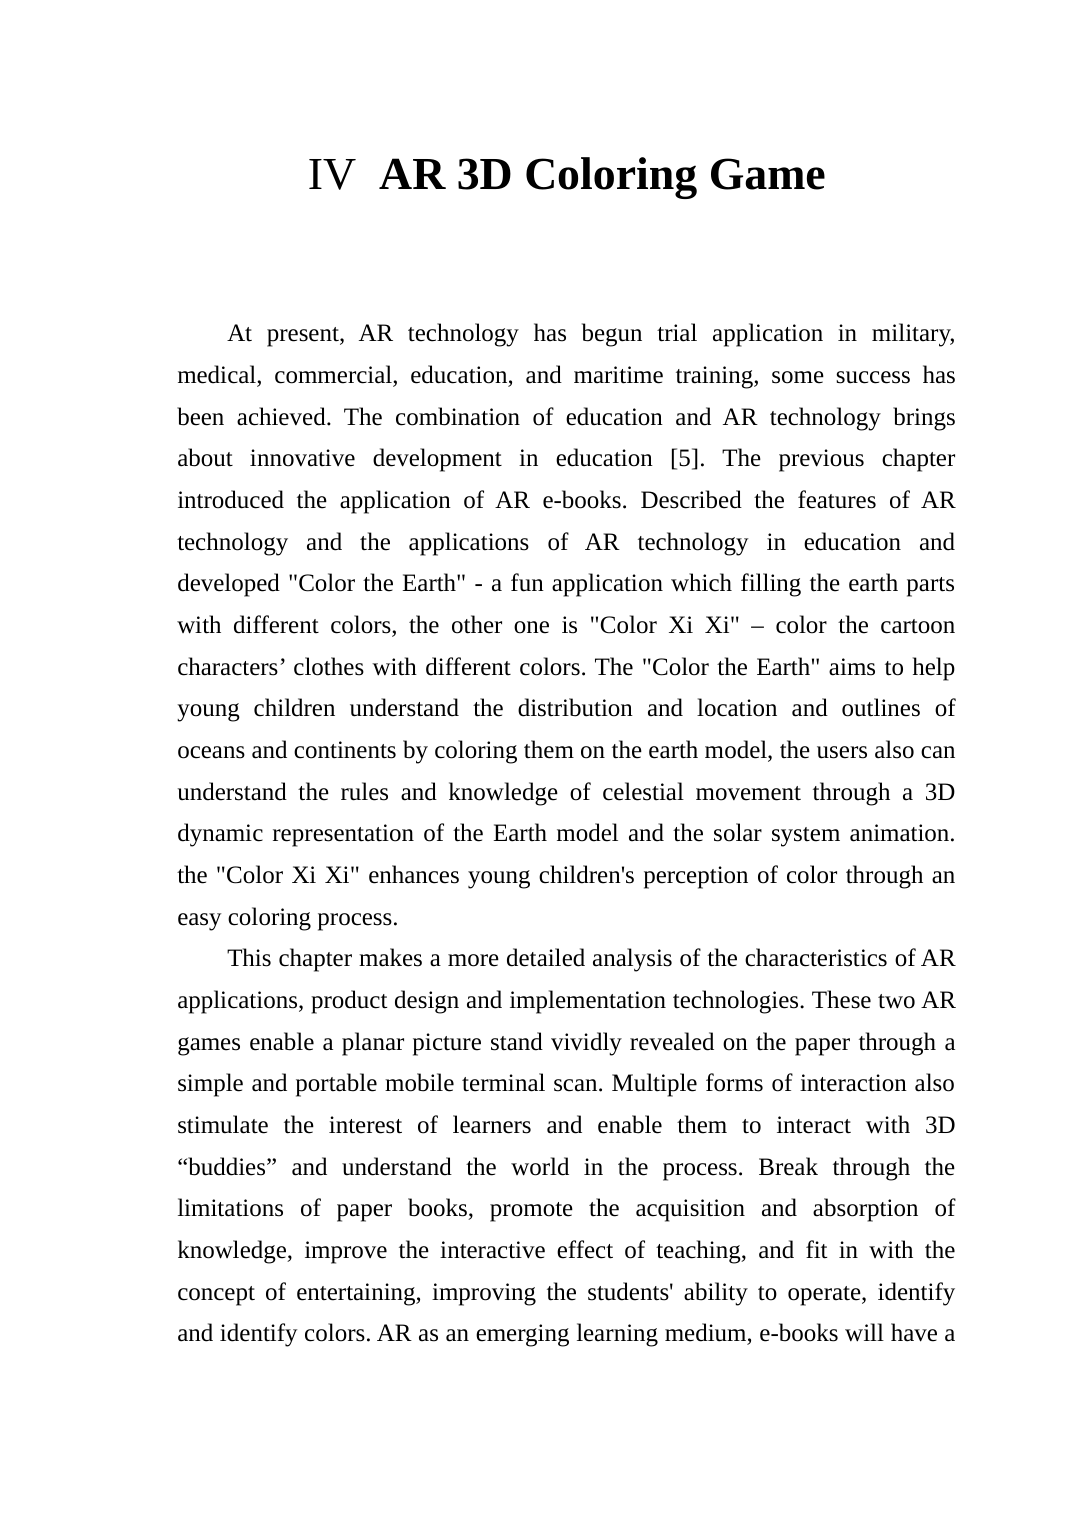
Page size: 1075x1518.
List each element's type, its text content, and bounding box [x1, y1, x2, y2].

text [177, 933, 956, 1350]
text AR 3D Coloring Game [177, 147, 956, 200]
text At present, AR technology has begun trial application in military, medical, commercial, education, and maritime training, some success has been achieved. The combination of education and AR technology brings about innovative development in education [5]. The previous chapter introduced the application of AR e-books. Described the features of AR technology and the applications of AR technology in education and developed "Color the Earth" - a fun application which filling the earth parts with different colors, the other one is "Color Xi Xi" – color the cartoon characters’ clothes with different colors. The "Color the Earth" aims to help young children understand the distribution and location and outlines of oceans and continents by coloring them on the earth model, the users also can understand the rules and knowledge of celestial movement through a 3D dynamic representation of the Earth model and the solar system animation. the "Color Xi Xi" enhances young children's perception of color through an easy coloring process. [177, 308, 956, 933]
